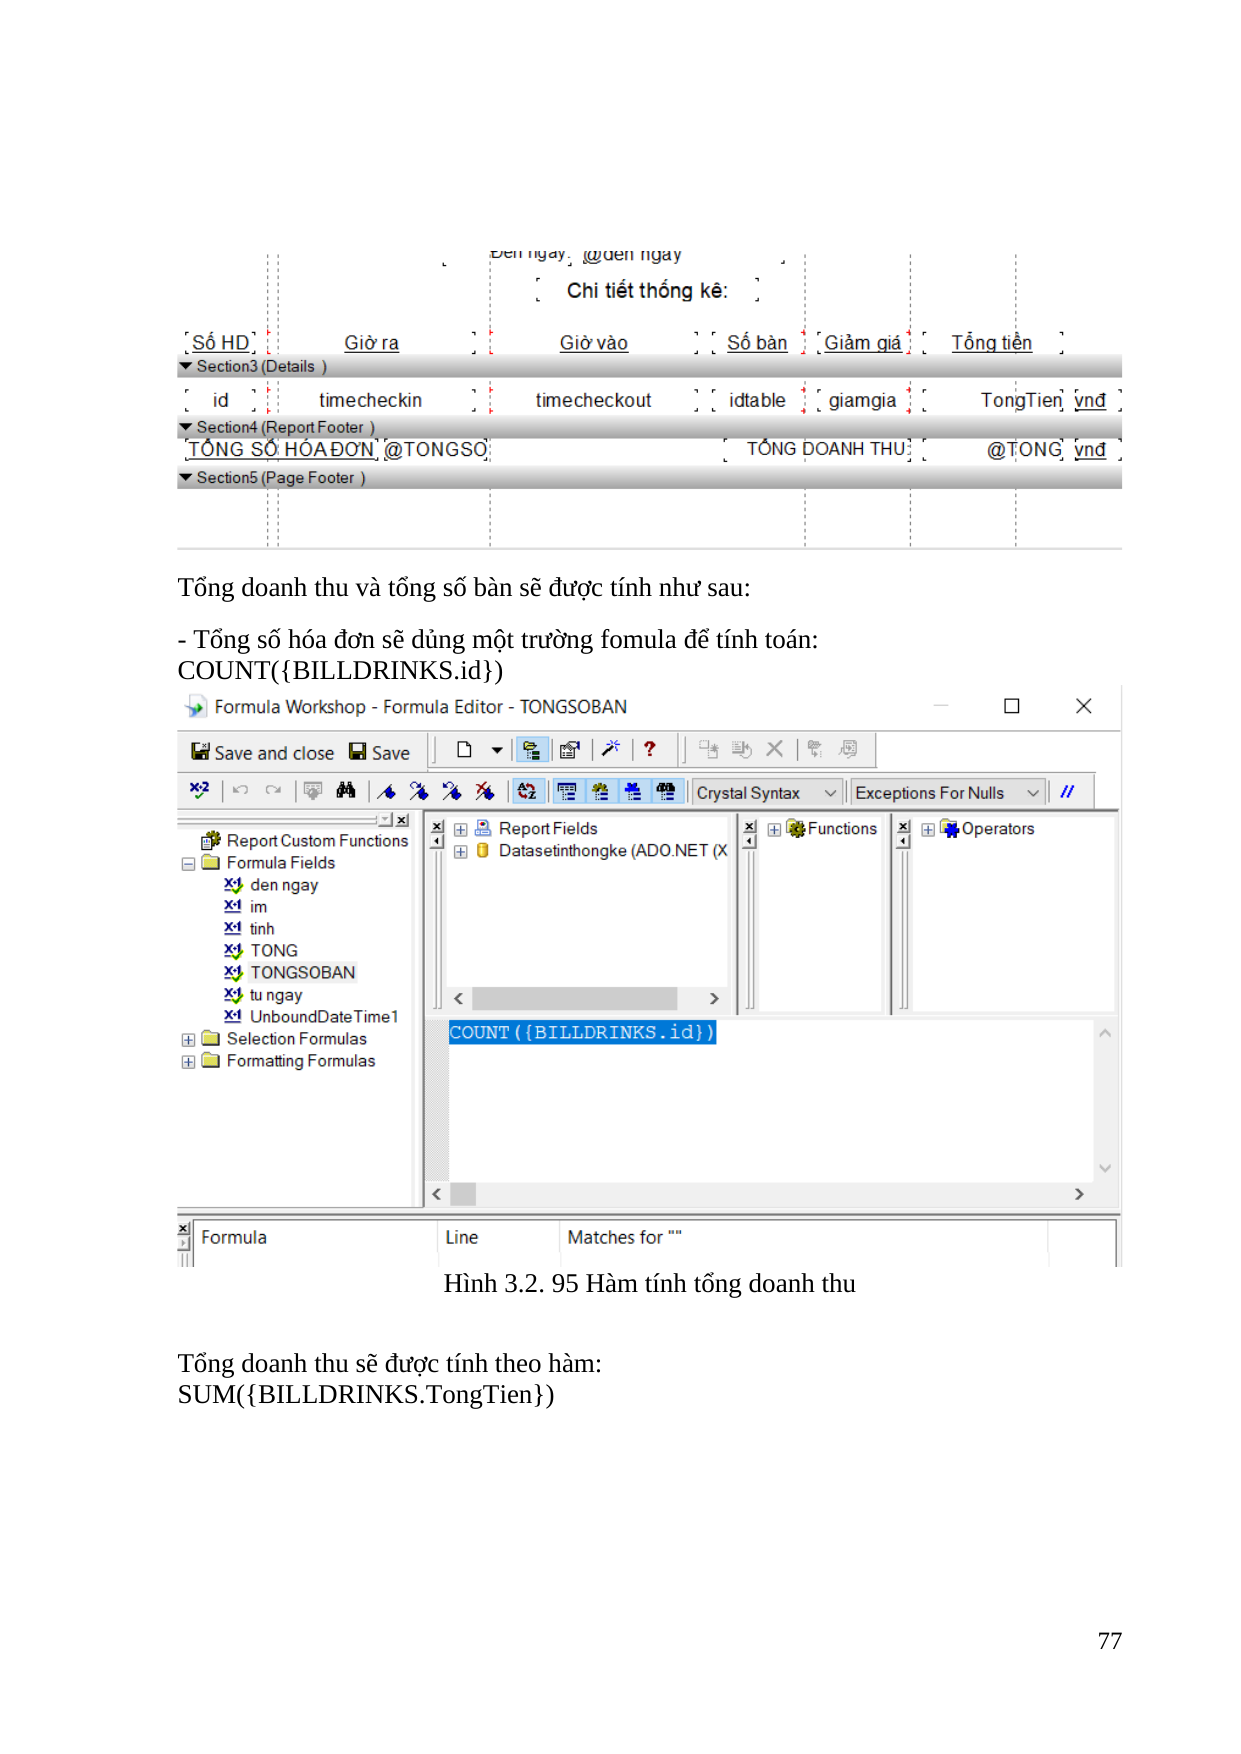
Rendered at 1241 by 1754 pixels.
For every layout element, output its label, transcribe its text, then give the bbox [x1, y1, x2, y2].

text Hình 3.2. 95 Hàm tính tổng doanh thu [177, 1267, 1122, 1298]
text SUM({BILLDRINKS.TongTien}) [177, 1378, 1122, 1410]
text COUNT({BILLDRINKS.id}) [177, 654, 1122, 685]
text Tổng doanh thu sẽ được tính theo hàm: [177, 1347, 1122, 1378]
text - Tổng số hóa đơn sẽ dủng một trường fomula để tính toán: [177, 623, 1122, 654]
text Tổng doanh thu và tổng số bàn sẽ được tính như sau: [177, 571, 1122, 602]
